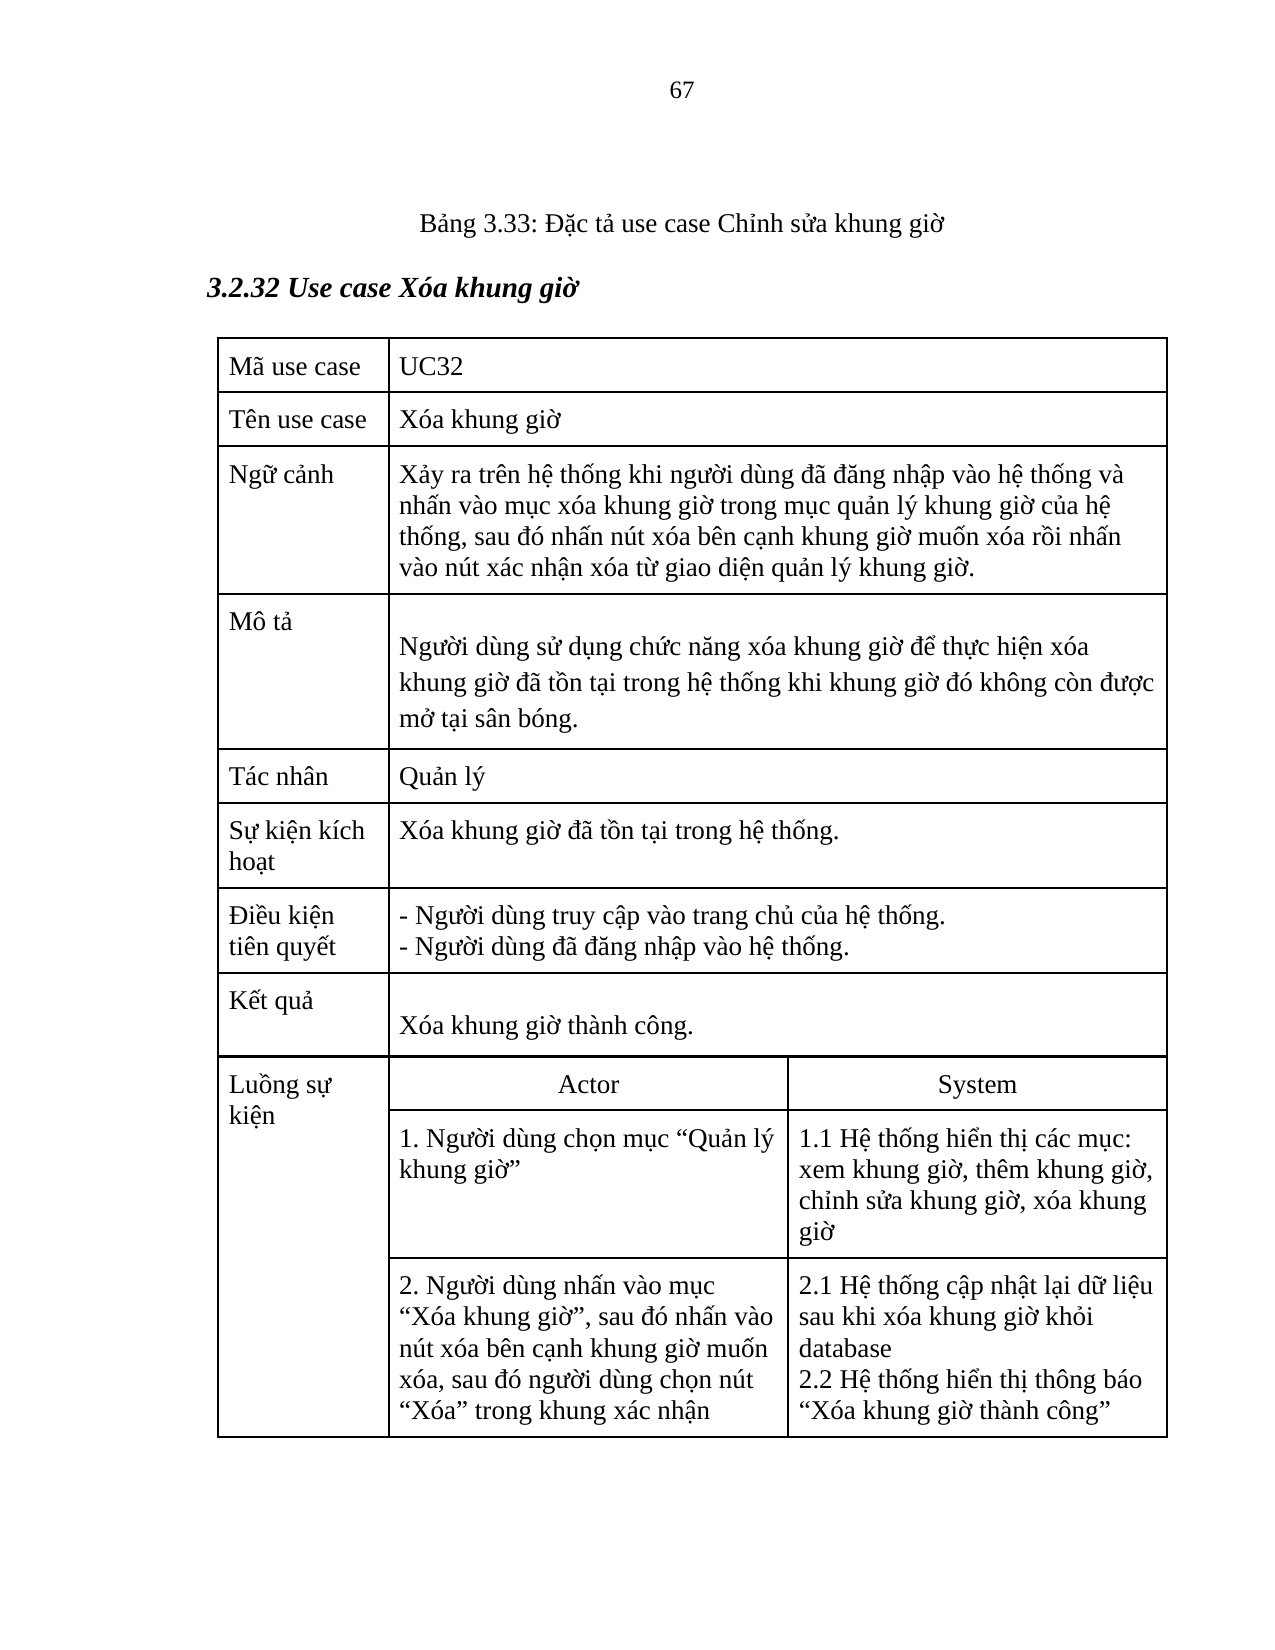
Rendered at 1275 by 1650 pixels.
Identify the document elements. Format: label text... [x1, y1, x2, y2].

table_cell - Người dùng truy cập vào trang chủ của hệ thống. - Người dùng đã đăng nhập vào hệ thống. [390, 889, 1166, 972]
table_cell Kết quả [219, 974, 388, 1055]
table_cell 1. Người dùng chọn mục “Quản lý khung giờ” [390, 1111, 787, 1257]
table_cell System [789, 1058, 1166, 1109]
table_cell Điều kiện tiên quyết [219, 889, 388, 972]
table_cell Xóa khung giờ [390, 393, 1166, 445]
table_cell Xóa khung giờ đã tồn tại trong hệ thống. [390, 804, 1166, 887]
table_cell Tên use case [219, 393, 388, 445]
table_cell Tác nhân [219, 750, 388, 802]
table_cell 1.1 Hệ thống hiển thị các mục: xem khung giờ, thêm khung giờ, chỉnh sửa khung giờ, xóa khung giờ [789, 1111, 1166, 1257]
text 3.2.32 Use case Xóa khung giờ [207, 270, 1157, 304]
table_cell Sự kiện kích hoạt [219, 804, 388, 887]
table_cell Xảy ra trên hệ thống khi người dùng đã đăng nhập vào hệ thống và nhấn vào mục xóa khung giờ trong mục quản lý khung giờ của hệ thống, sau đó nhấn nút xóa bên cạnh khung giờ muốn xóa rồi nhấn vào nút xác nhận xóa từ giao diện quản lý khung giờ. [390, 447, 1166, 593]
table_cell Xóa khung giờ thành công. [390, 974, 1166, 1055]
table_cell 2. Người dùng nhấn vào mục “Xóa khung giờ”, sau đó nhấn vào nút xóa bên cạnh khung giờ muốn xóa, sau đó người dùng chọn nút “Xóa” trong khung xác nhận [390, 1259, 787, 1436]
table_header UC32 [390, 339, 1166, 391]
table_cell Quản lý [390, 750, 1166, 802]
table_header Mã use case [219, 339, 388, 391]
table_cell Actor [390, 1058, 787, 1109]
table_cell Người dùng sử dụng chức năng xóa khung giờ để thực hiện xóa khung giờ đã tồn tại trong hệ thống khi khung giờ đó không còn được mở tại sân bóng. [390, 595, 1166, 747]
text Bảng 3.33: Đặc tả use case Chỉnh sửa khung giờ [207, 207, 1157, 238]
table_cell Luồng sự kiện [219, 1058, 388, 1436]
table_cell 2.1 Hệ thống cập nhật lại dữ liệu sau khi xóa khung giờ khỏi database 2.2 Hệ thống hiển thị thông báo “Xóa khung giờ thành công” [789, 1259, 1166, 1436]
table_cell Mô tả [219, 595, 388, 747]
table_cell Ngữ cảnh [219, 447, 388, 593]
